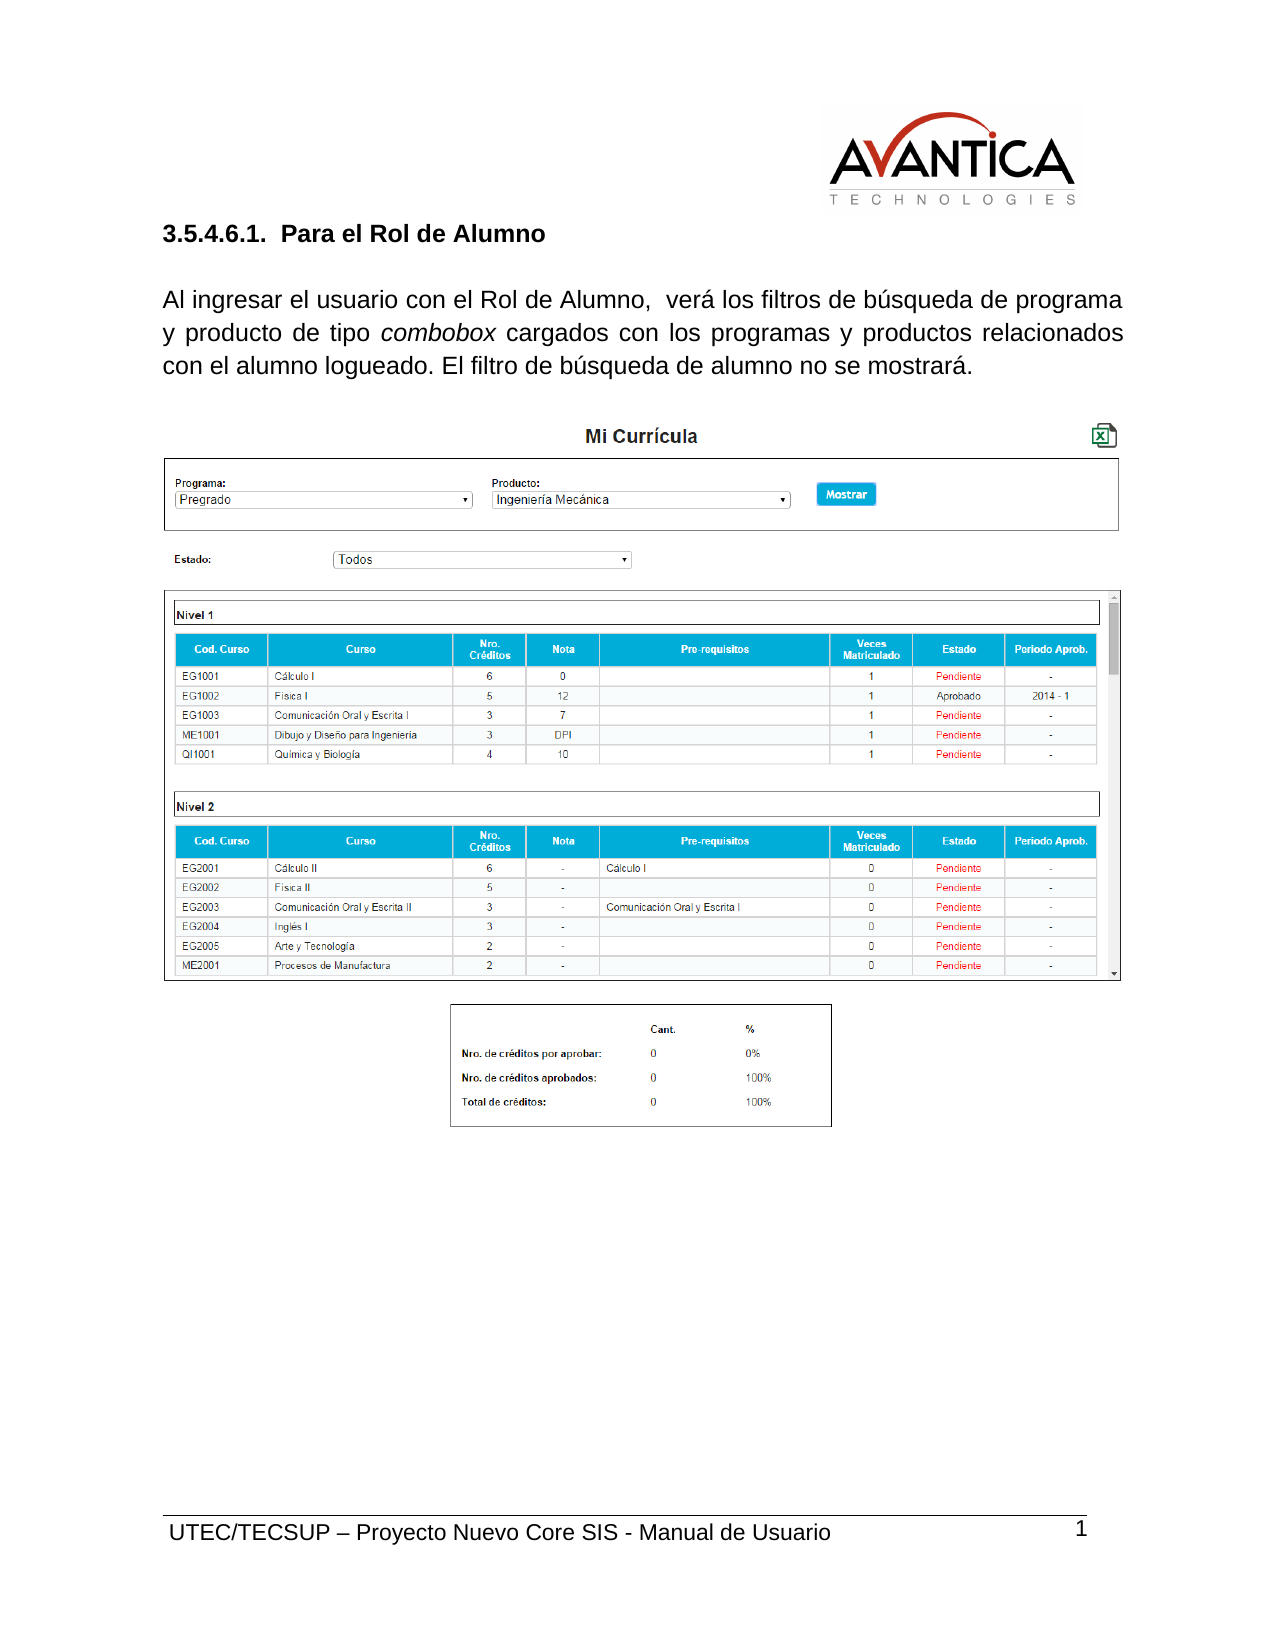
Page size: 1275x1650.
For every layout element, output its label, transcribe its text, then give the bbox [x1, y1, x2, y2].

picture [162, 417, 1125, 1134]
subtitle Para el Rol de Alumno [162, 219, 1125, 248]
picture [820, 101, 1084, 215]
text Al ingresar el usuario con el Rol de Alumno, verá los filtros de búsqueda de programa y producto de tipo combobox cargados con los programas y productos relacionados con el alumno logueado. El filtro de búsqueda de alumno no se mostrará. [162, 285, 1125, 380]
